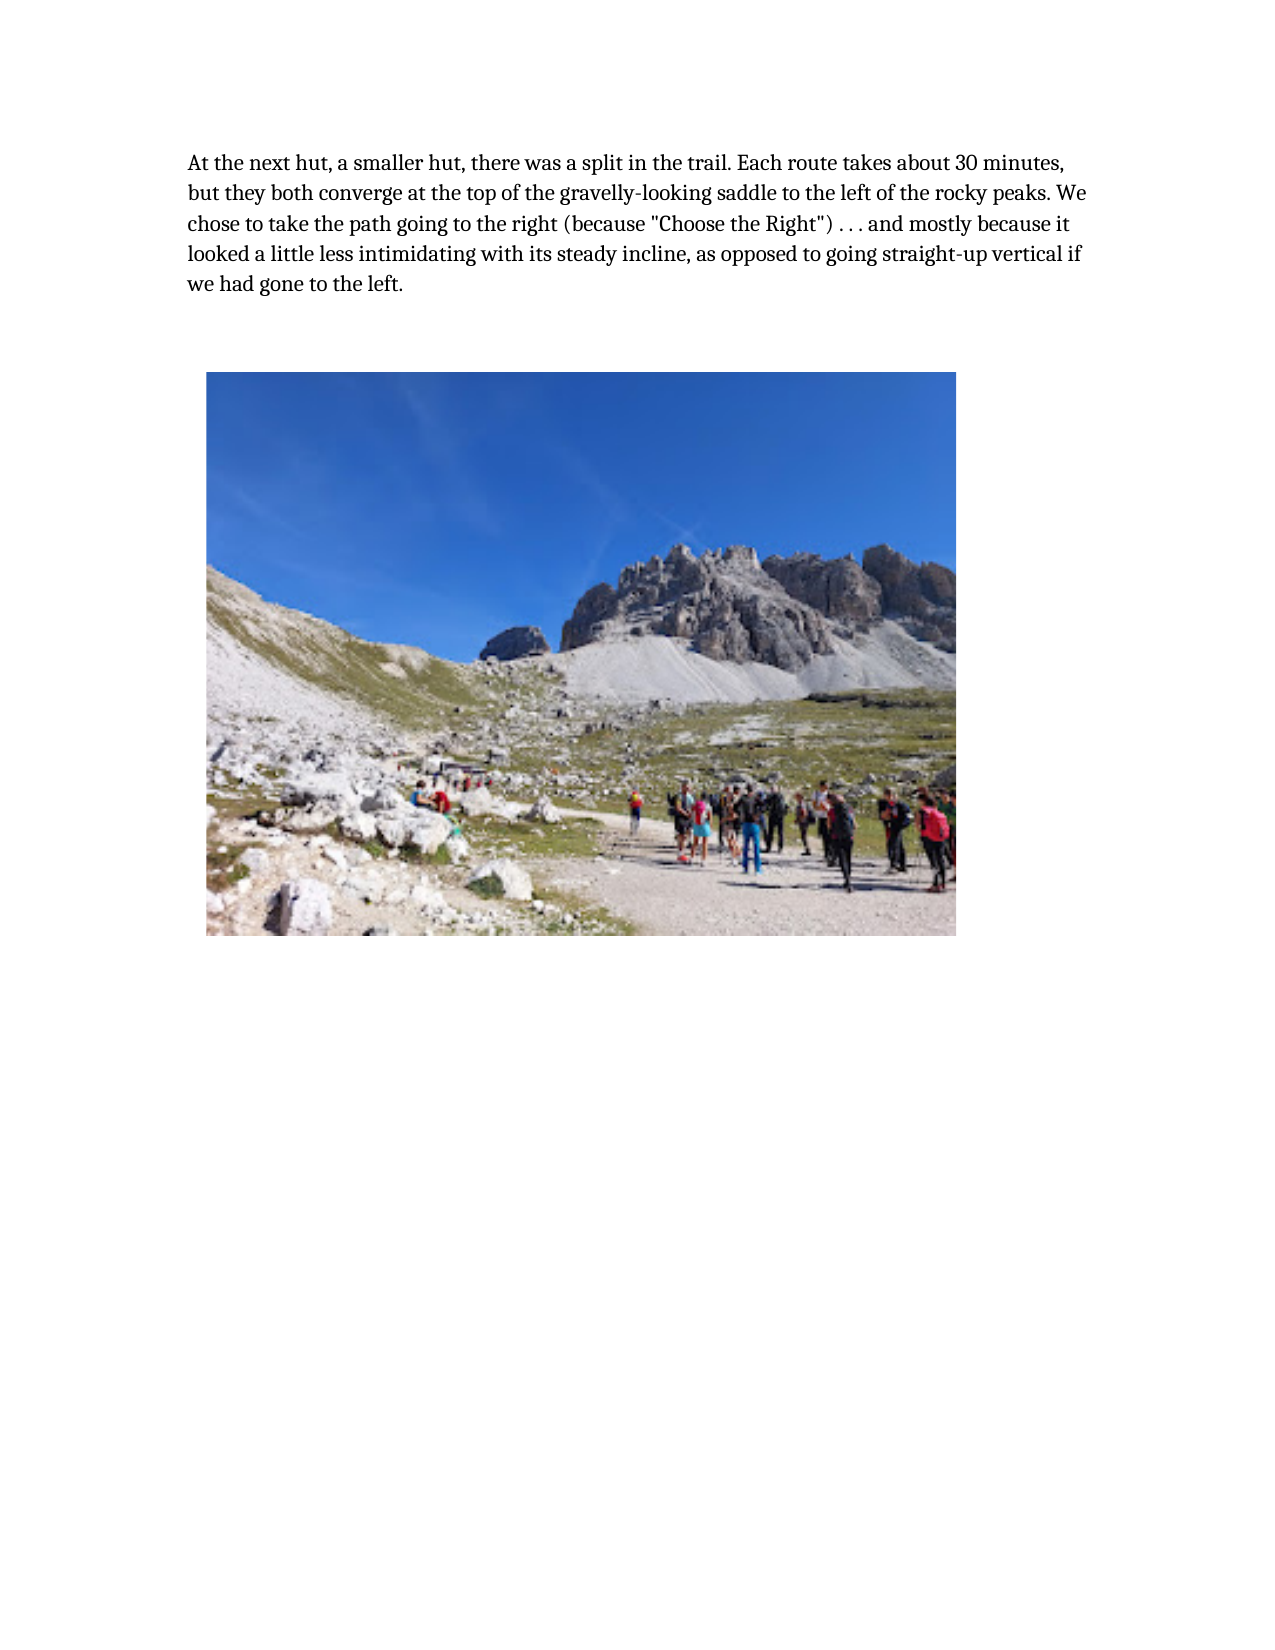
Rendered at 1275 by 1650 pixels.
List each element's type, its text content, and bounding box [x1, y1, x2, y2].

picture [206, 372, 957, 936]
text At the next hut, a smaller hut, there was a split in the trail. Each route takes about 30 minutes, but they both converge at the top of the gravelly-looking saddle to the left of the rocky peaks. We chose to take the path going to the right (because "Choose the Right") . . . and mostly because it looked a little less intimidating with its steady incline, as opposed to going straight-up vertical if we had gone to the left. [187, 150, 1087, 297]
